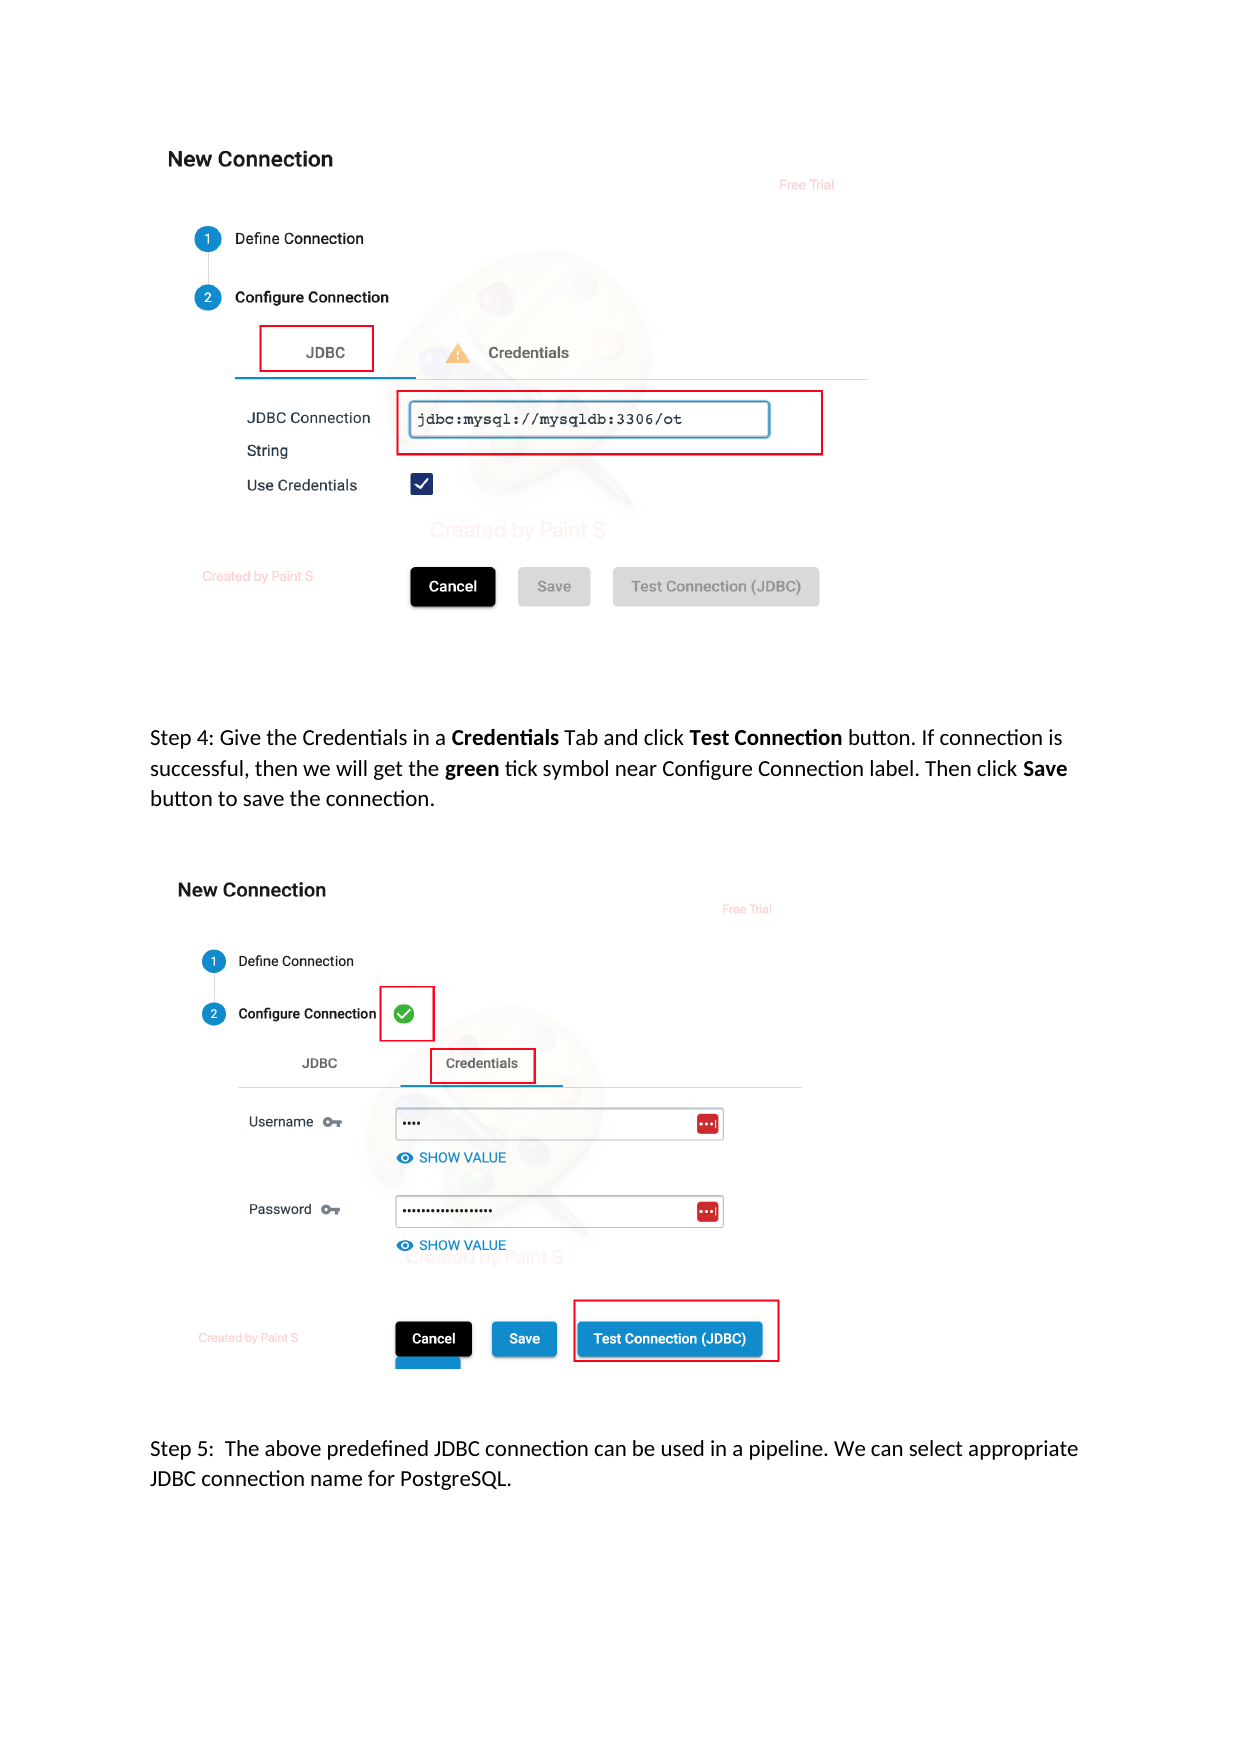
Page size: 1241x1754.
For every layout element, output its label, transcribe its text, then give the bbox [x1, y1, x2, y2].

text Step 4: Give the Credentials in a Credentials Tab and click Test Connection button. If connection is successful, then we will get the green tick symbol near Configure Connection label. Then click Save button to save the connection. [150, 723, 1090, 812]
text Step 5: The above predefined JDBC connection can be used in a pipeline. We can select appropriate JDBC connection name for PostgreSQL. [150, 1434, 1090, 1492]
